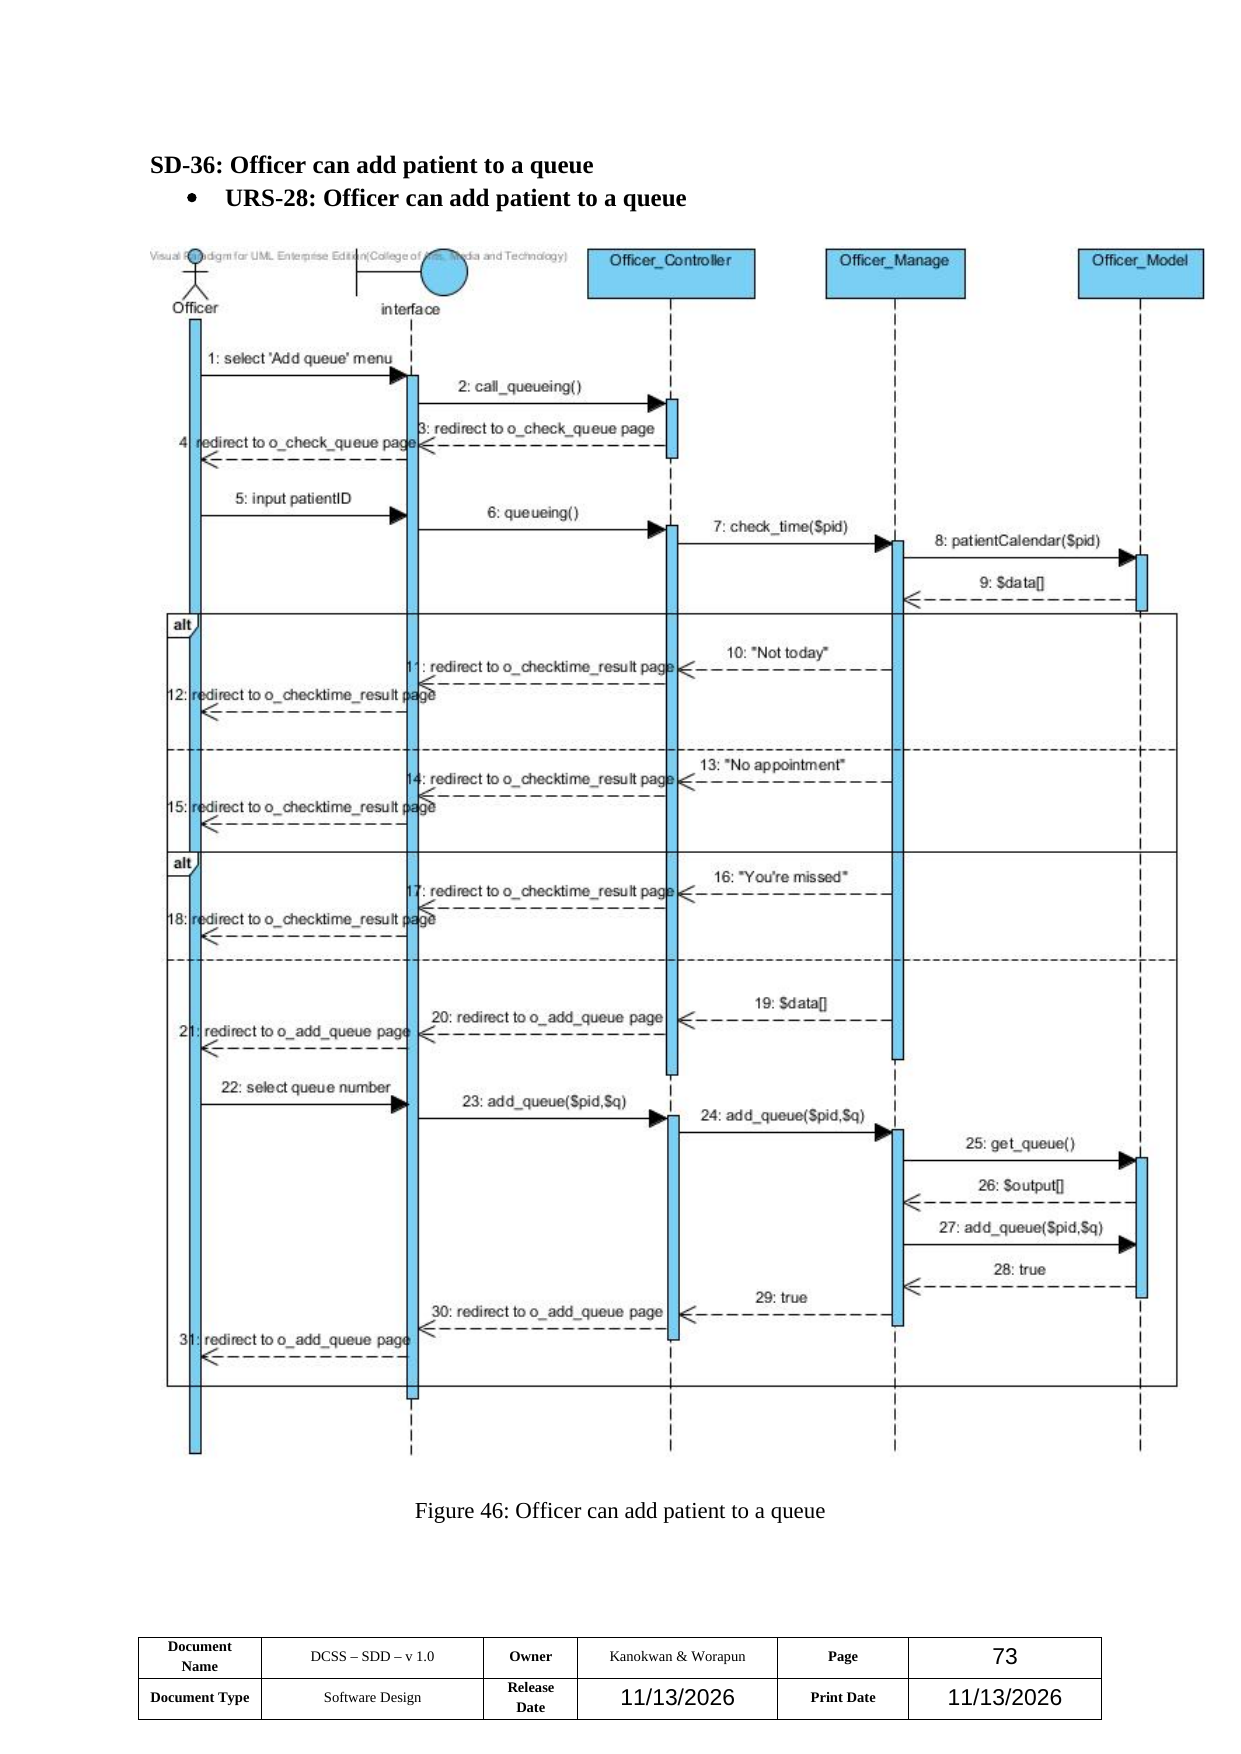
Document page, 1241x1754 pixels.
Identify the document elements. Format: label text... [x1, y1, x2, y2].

text Figure 46: Officer can add patient to a queue [150, 1497, 1090, 1523]
list URS-28: Officer can add patient to a queue [187, 183, 1090, 212]
text SD-36: Officer can add patient to a queue [150, 150, 1090, 179]
picture [150, 246, 1210, 1460]
